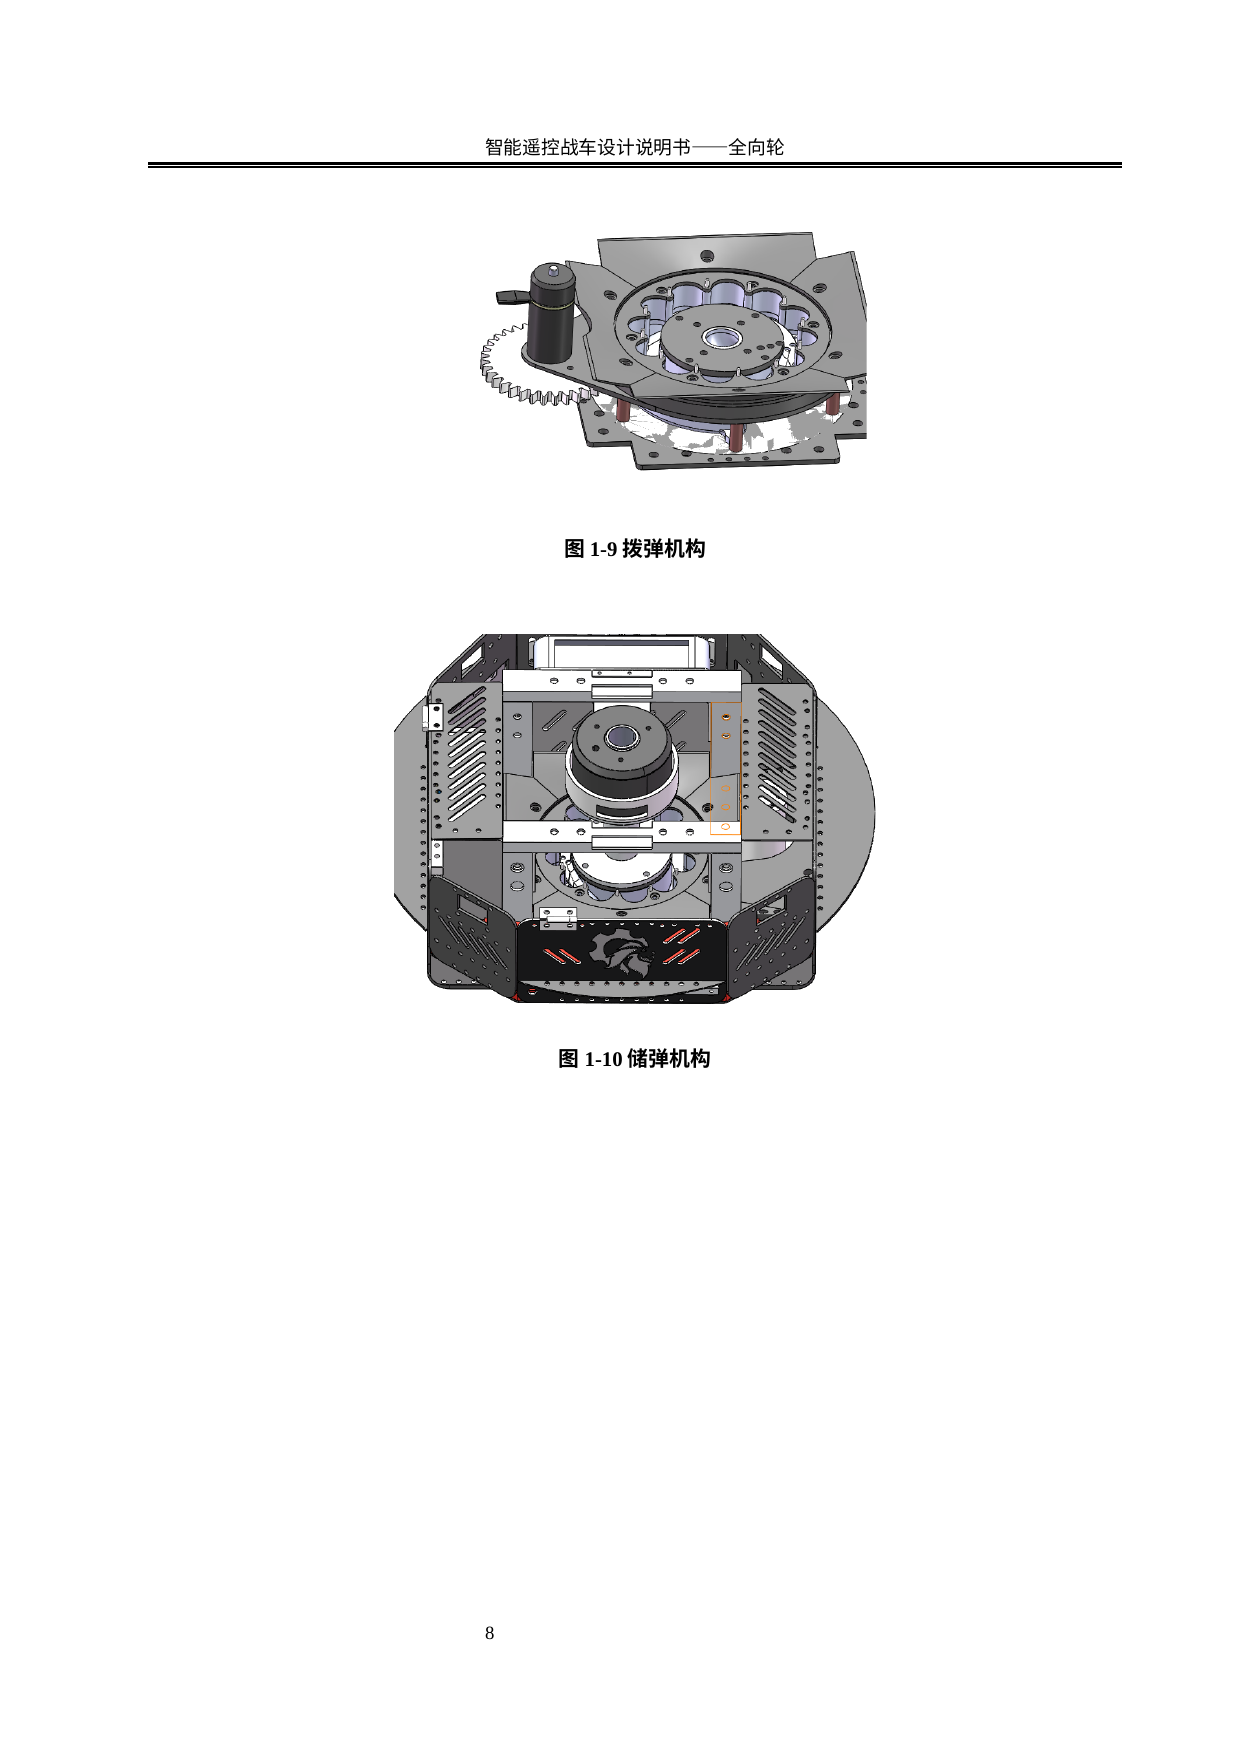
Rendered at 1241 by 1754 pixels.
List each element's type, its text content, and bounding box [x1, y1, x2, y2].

text 图 1-10 储弹机构 [148, 1042, 1122, 1073]
picture [403, 169, 867, 532]
text 图 1-9 拨弹机构 [148, 532, 1122, 562]
picture [394, 634, 876, 1014]
